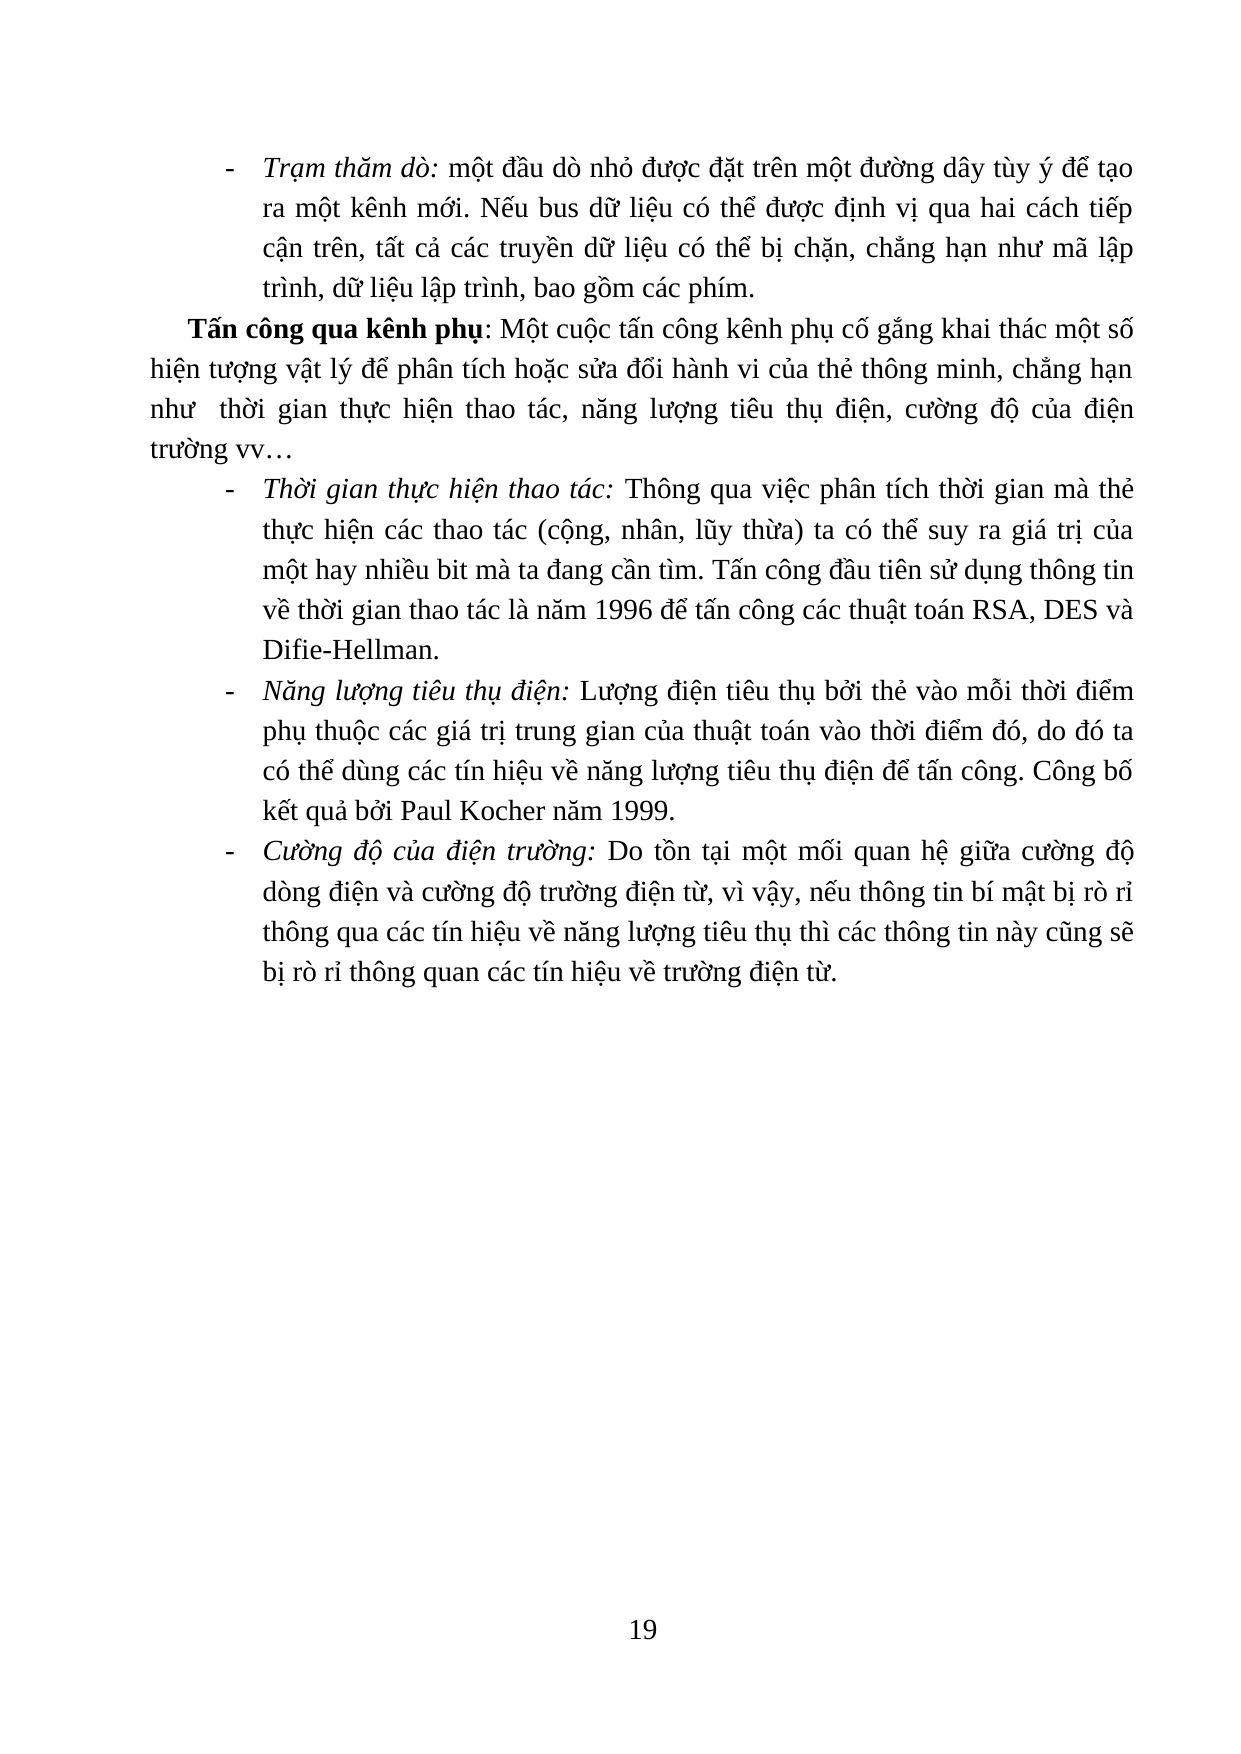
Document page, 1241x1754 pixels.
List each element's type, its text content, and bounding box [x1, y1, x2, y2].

list Cường độ của điện trường: Do tồn tại một mối quan hệ giữa cường độ dòng điện và cường độ trường điện từ, vì vậy, nếu thông tin bí mật bị rò rỉ thông qua các tín hiệu về năng lượng tiêu thụ thì các thông tin này cũng sẽ bị rò rỉ thông quan các tín hiệu về trường điện từ. [225, 833, 1135, 988]
list Trạm thăm dò: một đầu dò nhỏ được đặt trên một đường dây tùy ý để tạo ra một kênh mới. Nếu bus dữ liệu có thể được định vị qua hai cách tiếp cận trên, tất cả các truyền dữ liệu có thể bị chặn, chẳng hạn như mã lập trình, dữ liệu lập trình, bao gồm các phím. [225, 150, 1135, 304]
text Tấn công qua kênh phụ: Một cuộc tấn công kênh phụ cố gắng khai thác một số hiện tượng vật lý để phân tích hoặc sửa đổi hành vi của thẻ thông minh, chẳng hạn như thời gian thực hiện thao tác, năng lượng tiêu thụ điện, cường độ của điện trường vv… [150, 311, 1135, 465]
list Năng lượng tiêu thụ điện: Lượng điện tiêu thụ bởi thẻ vào mỗi thời điểm phụ thuộc các giá trị trung gian của thuật toán vào thời điểm đó, do đó ta có thể dùng các tín hiệu về năng lượng tiêu thụ điện để tấn công. Công bố kết quả bởi Paul Kocher năm 1999. [225, 673, 1135, 827]
list Thời gian thực hiện thao tác: Thông qua việc phân tích thời gian mà thẻ thực hiện các thao tác (cộng, nhân, lũy thừa) ta có thể suy ra giá trị của một hay nhiều bit mà ta đang cần tìm. Tấn công đầu tiên sử dụng thông tin về thời gian thao tác là năm 1996 để tấn công các thuật toán RSA, DES và Difie-Hellman. [225, 472, 1135, 666]
